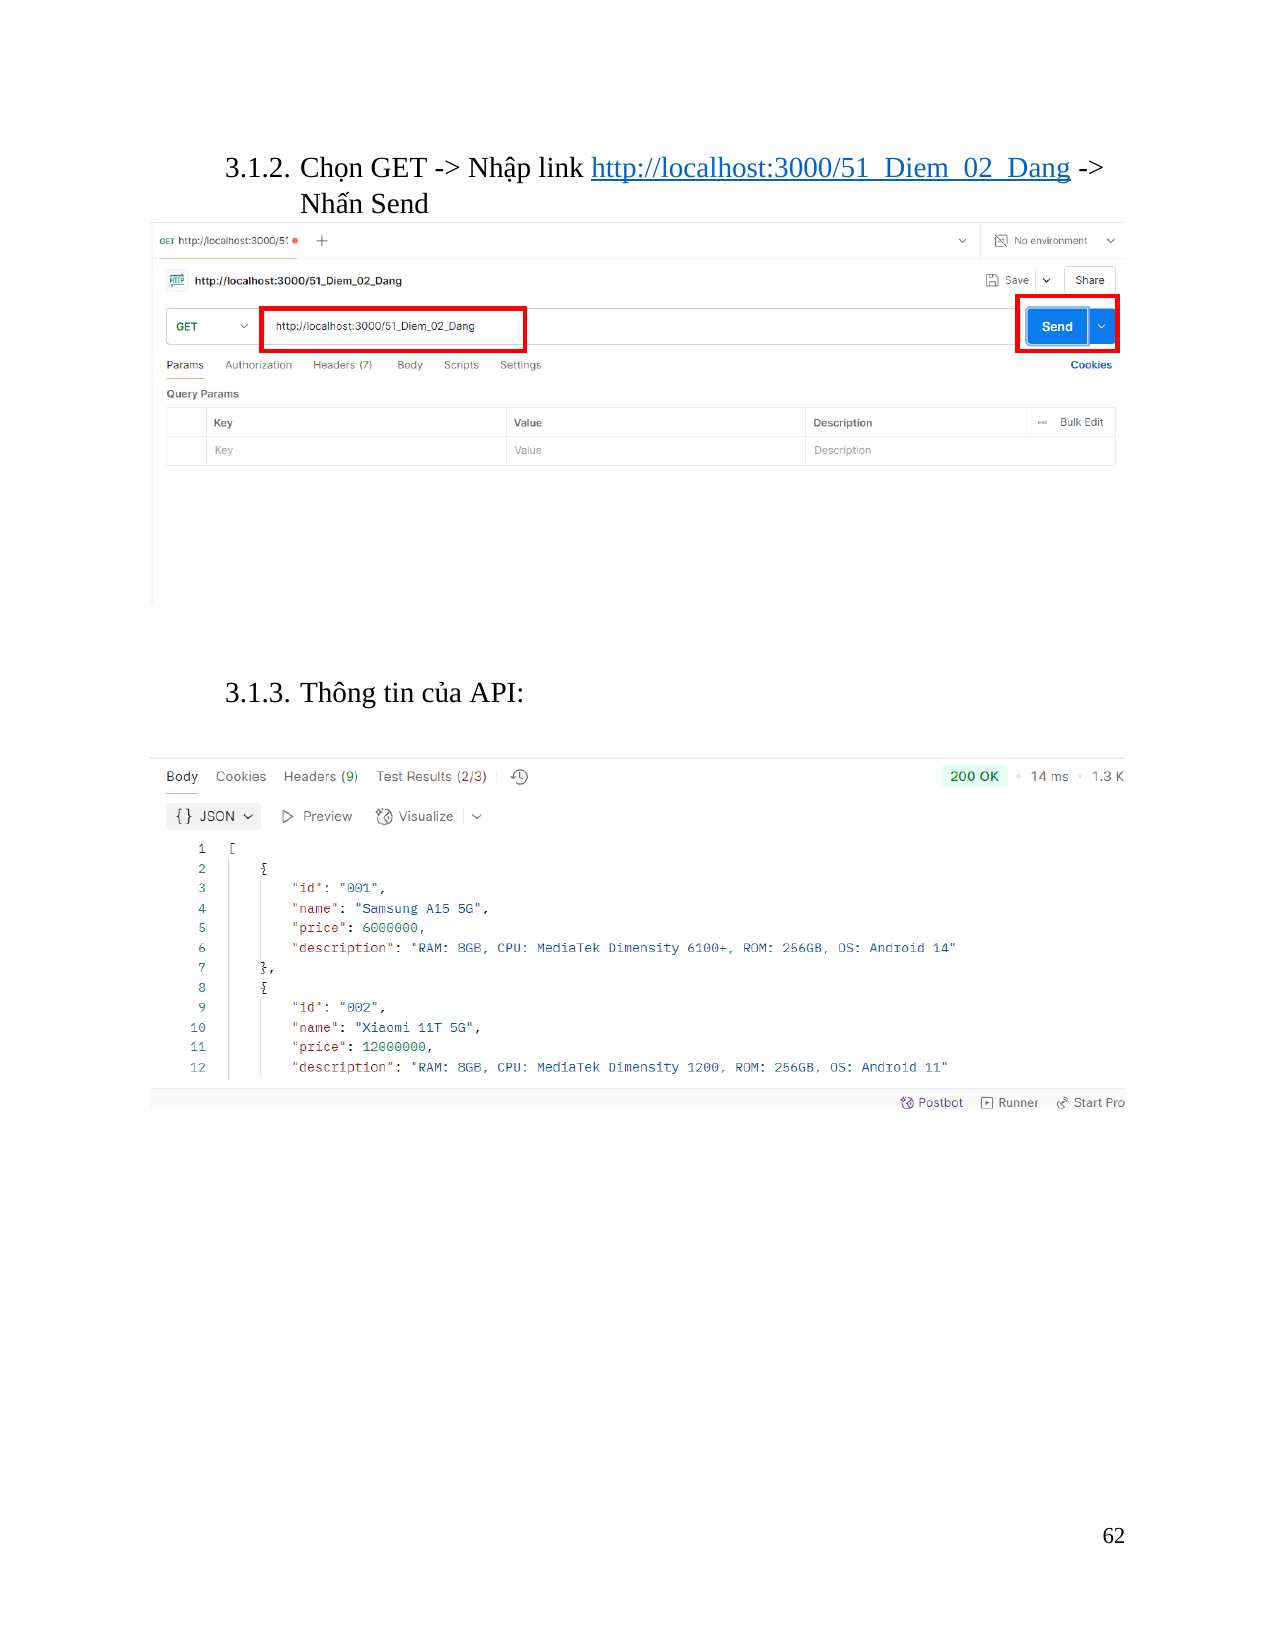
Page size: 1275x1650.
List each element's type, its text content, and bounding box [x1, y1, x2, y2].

picture [150, 222, 1125, 604]
picture [150, 756, 1125, 1109]
subtitle Chọn GET -> Nhập link http://localhost:3000/51_Diem_02_Dang -> Nhấn Send [225, 150, 1125, 220]
subtitle Thông tin của API: [225, 675, 1125, 709]
